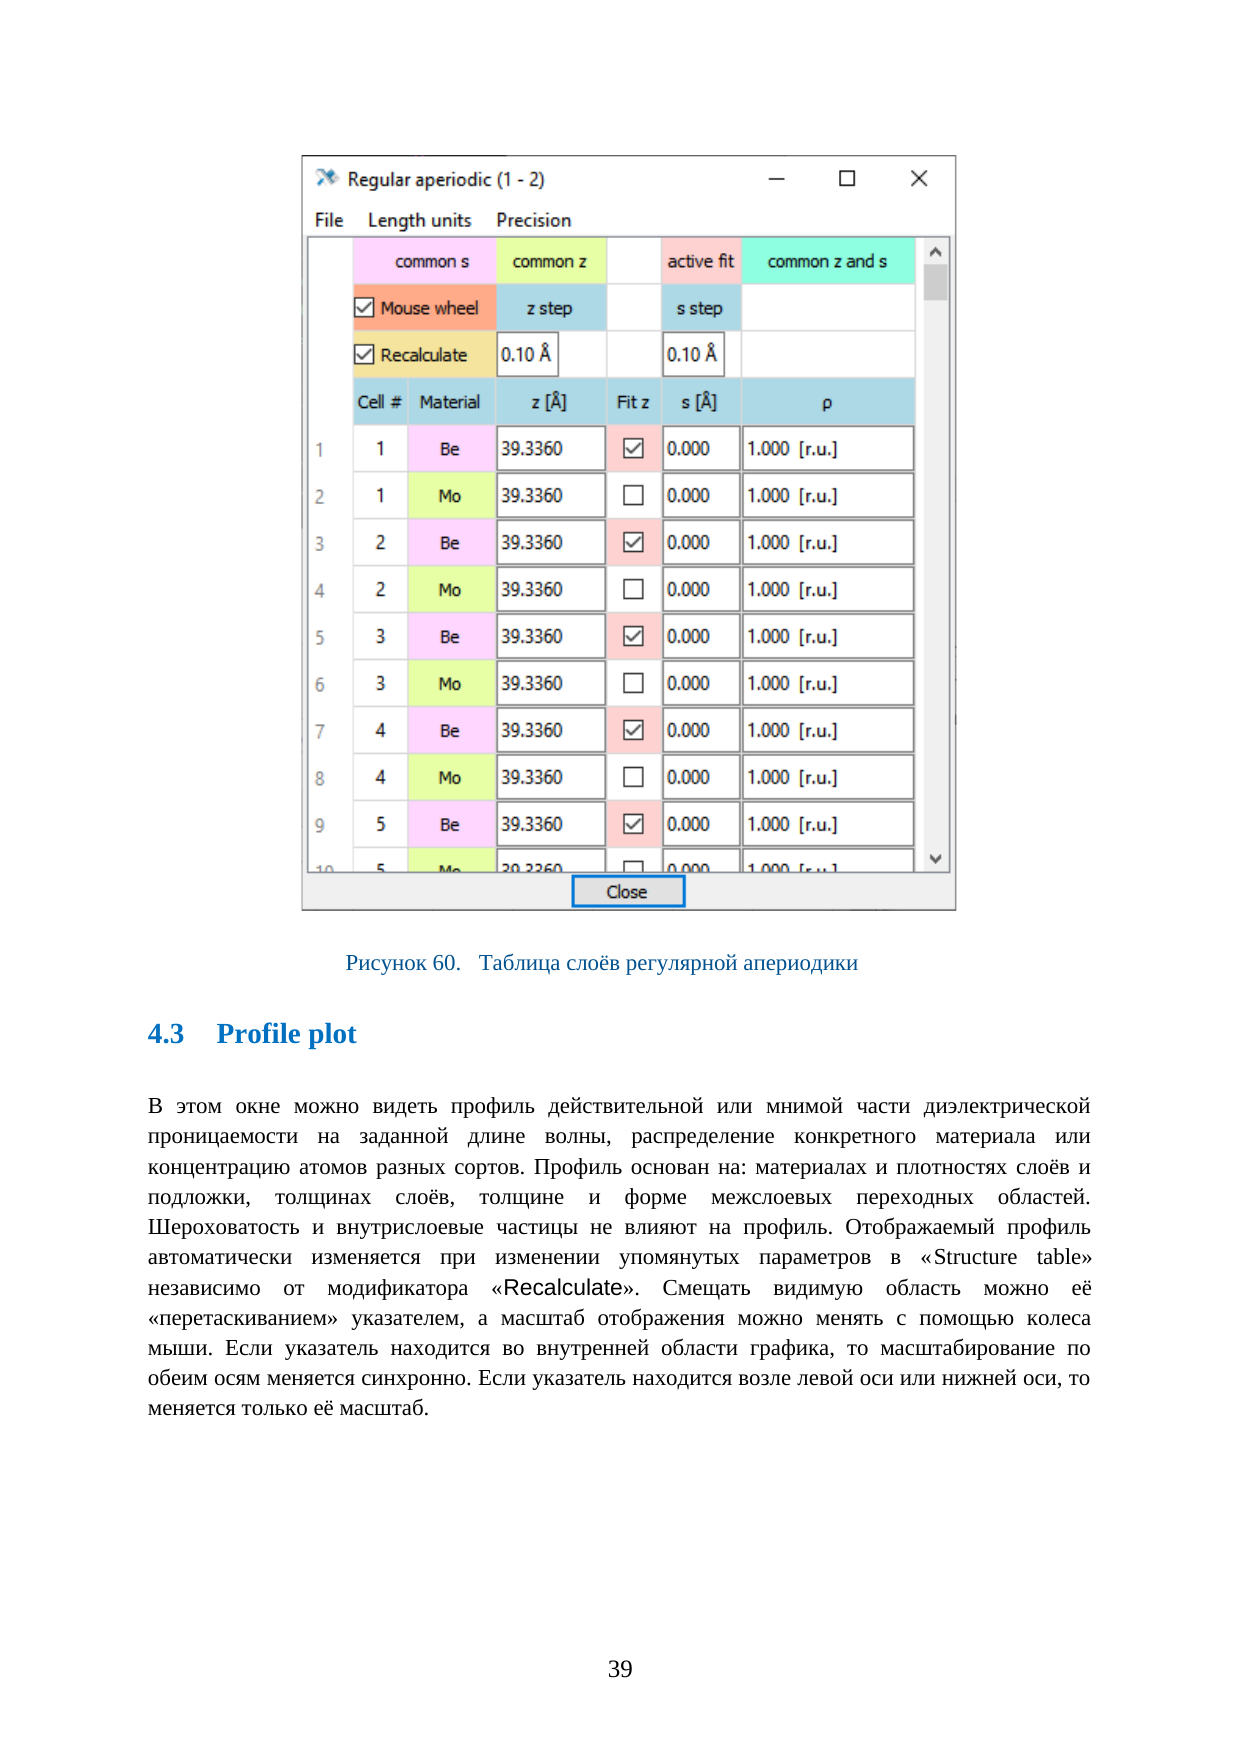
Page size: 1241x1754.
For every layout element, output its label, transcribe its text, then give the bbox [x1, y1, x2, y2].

picture [301, 155, 957, 911]
text В этом окне можно видеть профиль действительной или мнимой части диэлектрической проницаемости на заданной длине волны, распределение конкретного материала или концентрацию атомов разных сортов. Профиль основан на: материалах и плотностях слоёв и подложки, толщинах слоёв, толщине и форме межслоевых переходных областей. Шероховатость и внутрислоевые частицы не влияют на профиль. Отображаемый профиль автоматически изменяется при изменении упомянутых параметров в «Structure table» независимо от модификатора «Recalculate». Смещать видимую область можно её «перетаскиванием» указателем, а масштаб отображения можно менять с помощью колеса мыши. Если указатель находится во внутренней области графика, то масштабирование по обеим осям меняется синхронно. Если указатель находится возле левой оси или нижней оси, то меняется только её масштаб. [148, 1092, 1093, 1421]
subtitle Profile plot [148, 1016, 1093, 1050]
